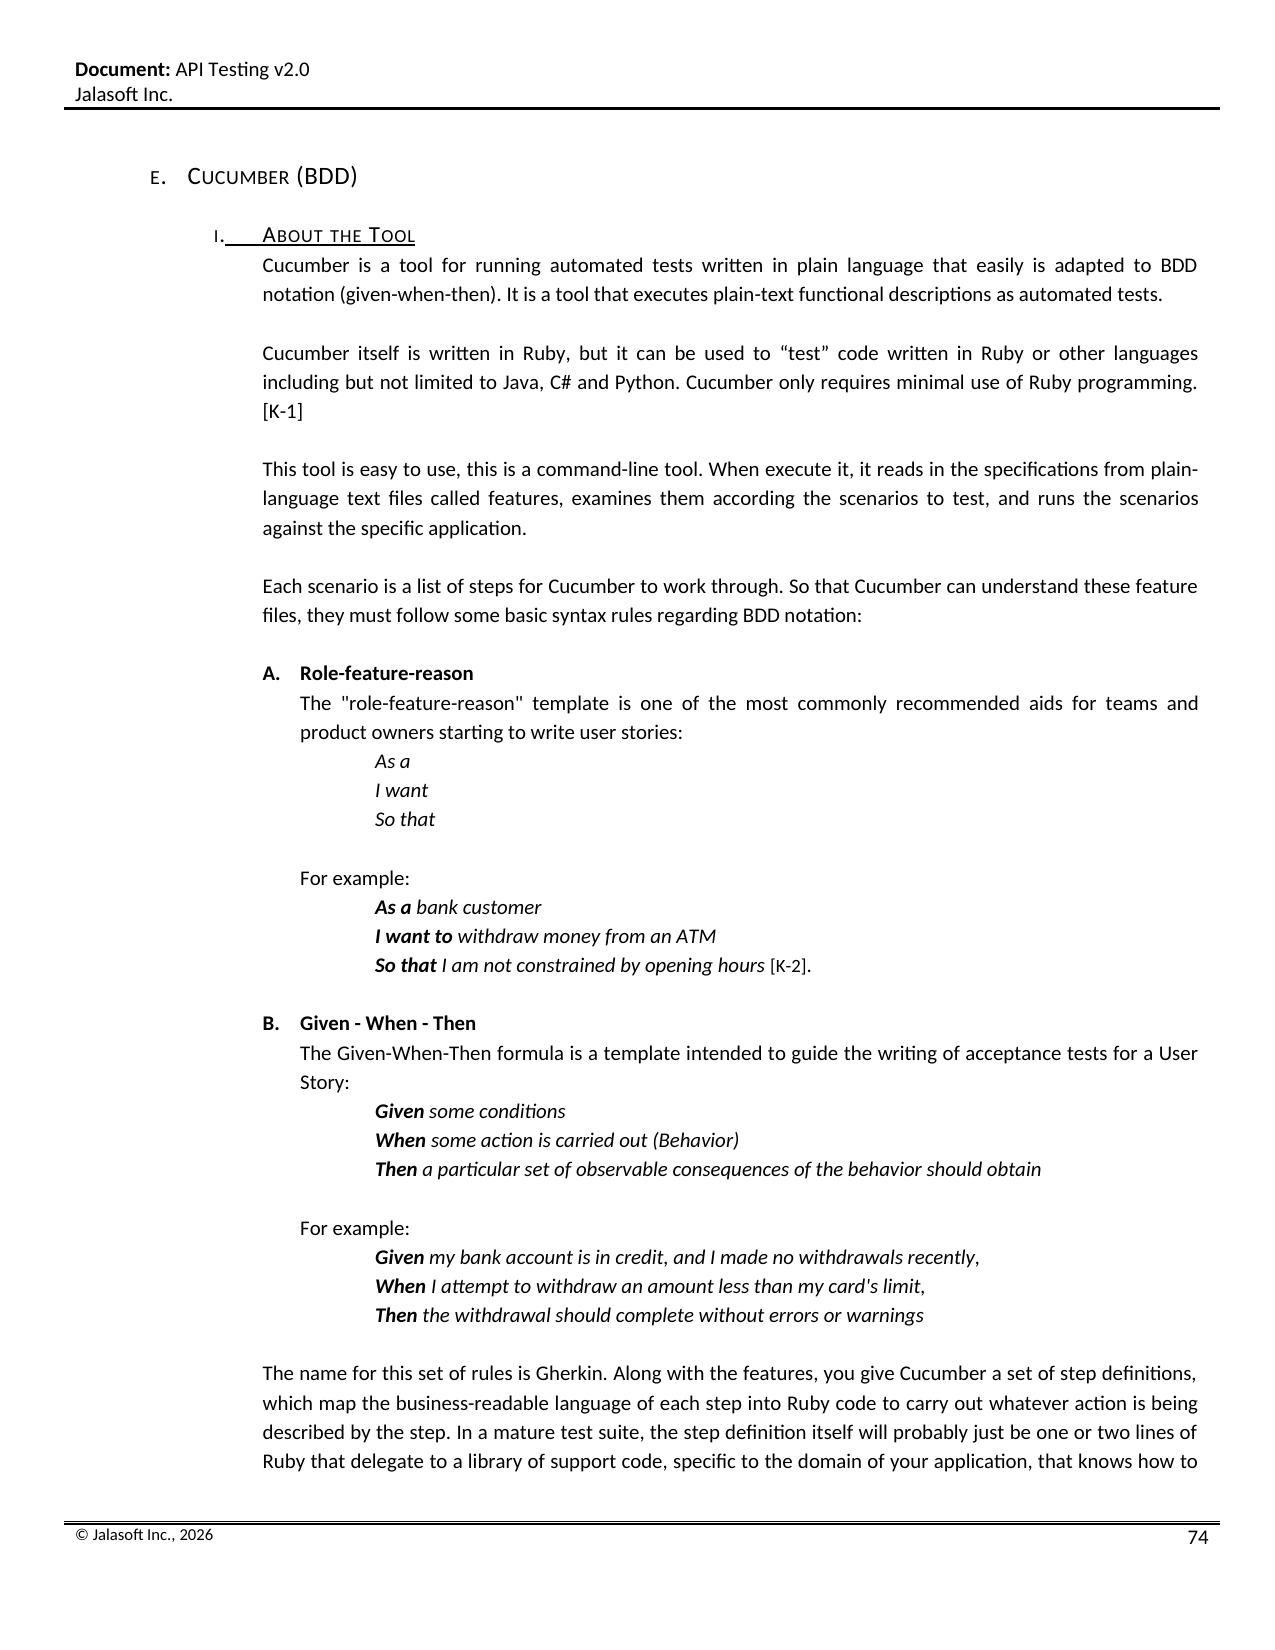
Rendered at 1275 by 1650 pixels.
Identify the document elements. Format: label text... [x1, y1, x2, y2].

list As a [375, 748, 1200, 773]
list Then the withdrawal should complete without errors or warnings [375, 1302, 1200, 1328]
list The "role-feature-reason" template is one of the most commonly recommended aids for teams and product owners starting to write user stories: [300, 690, 1200, 744]
list Cucumber itself is written in Ruby, but it can be used to “test” code written in Ruby or other languages including but not limited to Java, C# and Python. Cucumber only requires minimal use of Ruby programming.[K-1] [262, 340, 1200, 423]
list I want to withdraw money from an ATM [375, 923, 1200, 948]
list For example: [300, 865, 1200, 890]
list I want [375, 777, 1200, 803]
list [262, 1361, 1200, 1473]
list So that I am not constrained by opening hours [K-2]. [375, 952, 1200, 978]
list When some action is carried out (Behavior) [375, 1127, 1200, 1153]
list Then a particular set of observable consequences of the behavior should obtain [375, 1156, 1200, 1182]
list Given my bank account is in credit, and I made no withdrawals recently, [375, 1244, 1200, 1269]
list Cucumber is a tool for running automated tests written in plain language that easily is adapted to BDD notation (given-when-then). It is a tool that executes plain-text functional descriptions as automated tests. [262, 252, 1200, 307]
list When I attempt to withdraw an amount less than my card's limit, [375, 1273, 1200, 1298]
list As a bank customer [375, 894, 1200, 919]
subtitle Cucumber (BDD) [150, 160, 1200, 191]
list This tool is easy to use, this is a command-line tool. When execute it, it reads in the specifications from plain-language text files called features, examines them according the scenarios to test, and runs the scenarios against the specific application. [262, 456, 1200, 540]
subtitle About the Tool [225, 220, 1200, 248]
list So that [375, 806, 1200, 832]
list Each scenario is a list of steps for Cucumber to work through. So that Cucumber can understand these feature files, they must follow some basic syntax rules regarding BDD notation: [262, 573, 1200, 628]
list A. Role-feature-reason [262, 661, 1200, 686]
list The Given-When-Then formula is a template intended to guide the writing of acceptance tests for a User Story: [300, 1040, 1200, 1094]
list B. Given - When - Then [262, 1011, 1200, 1036]
list For example: [300, 1215, 1200, 1240]
list Given some conditions [375, 1098, 1200, 1123]
